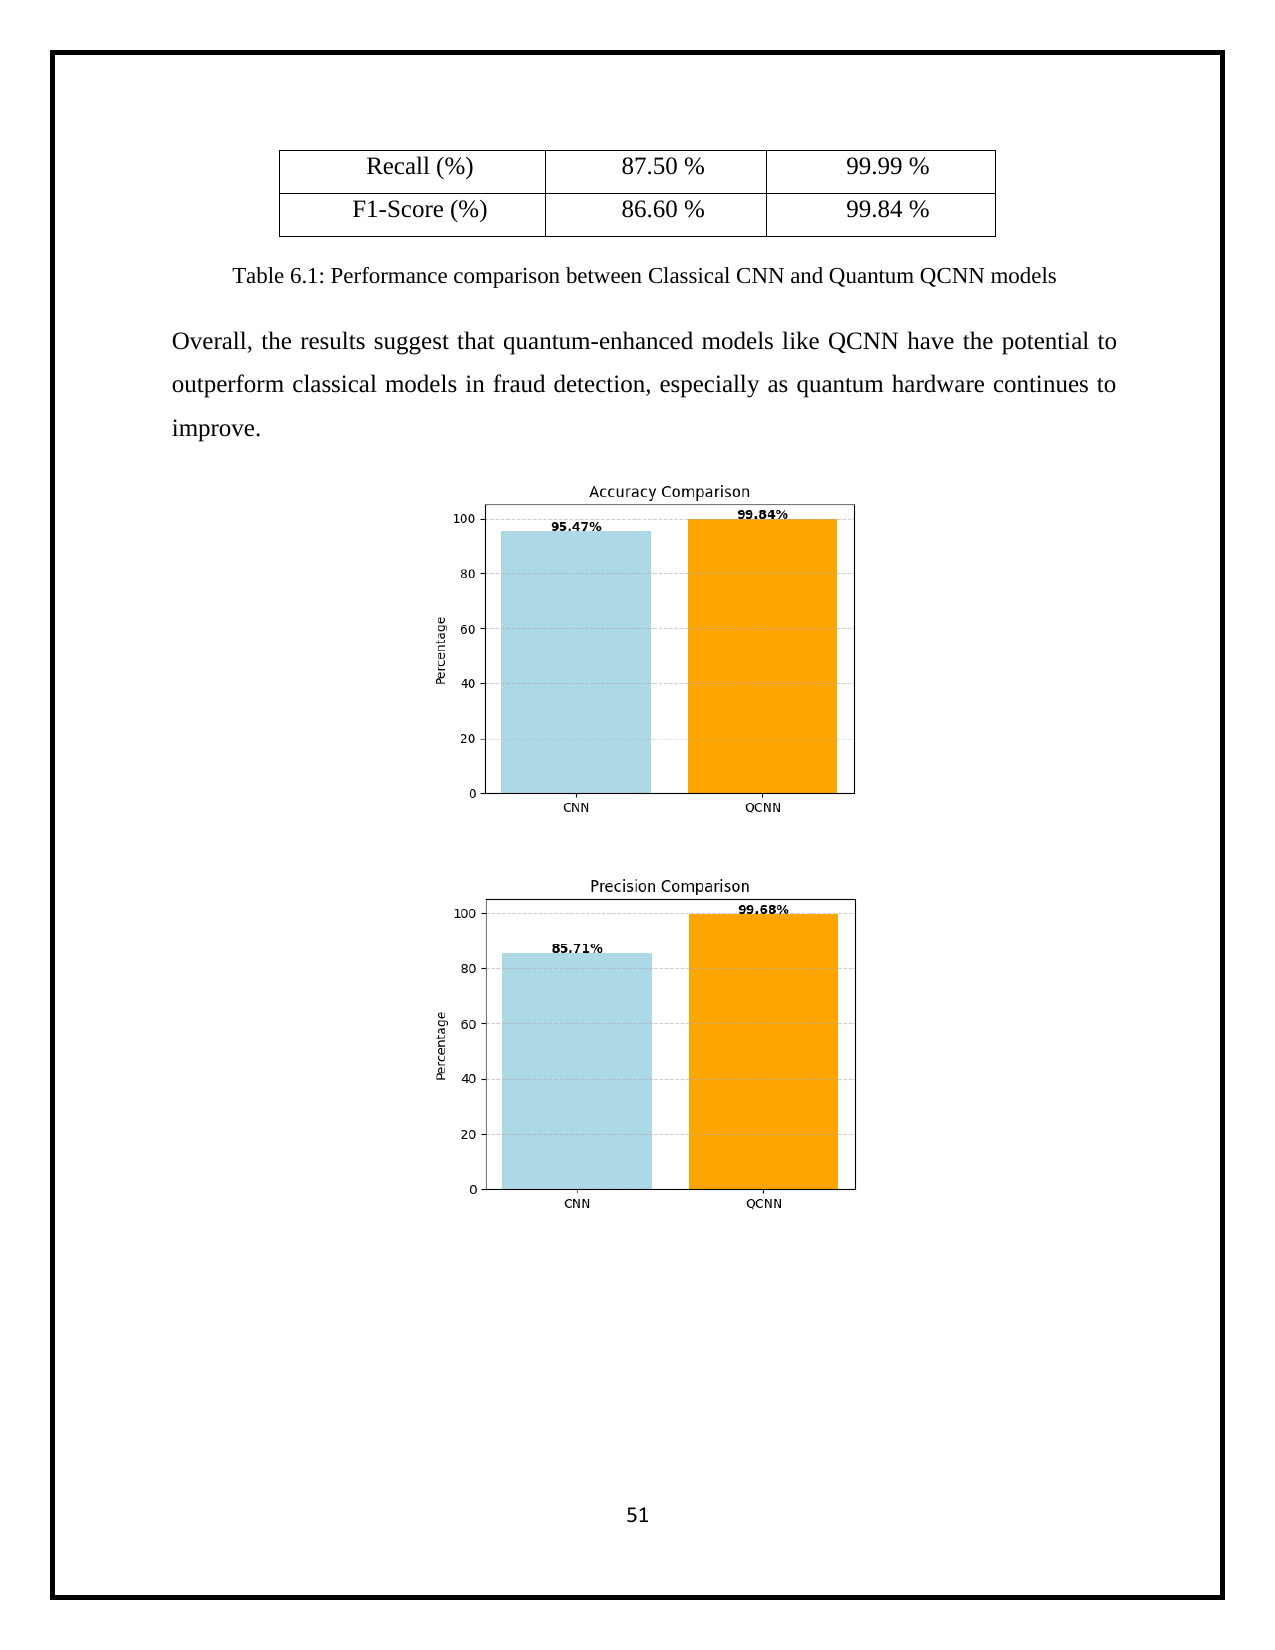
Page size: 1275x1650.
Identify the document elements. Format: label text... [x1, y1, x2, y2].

table_cell Recall (%) [280, 151, 545, 193]
picture [428, 860, 861, 1227]
table_cell 99.84 % [767, 194, 995, 236]
table_cell 99.99 % [767, 151, 995, 193]
text Overall, the results suggest that quantum-enhanced models like QCNN have the potential to outperform classical models in fraud detection, especially as quantum hardware continues to improve. [172, 326, 1118, 441]
picture [431, 480, 859, 821]
text Table 6.1: Performance comparison between Classical CNN and Quantum QCNN models [172, 262, 1118, 288]
table_cell 86.60 % [546, 194, 766, 236]
table_cell 87.50 % [546, 151, 766, 193]
table_cell F1-Score (%) [280, 194, 545, 236]
